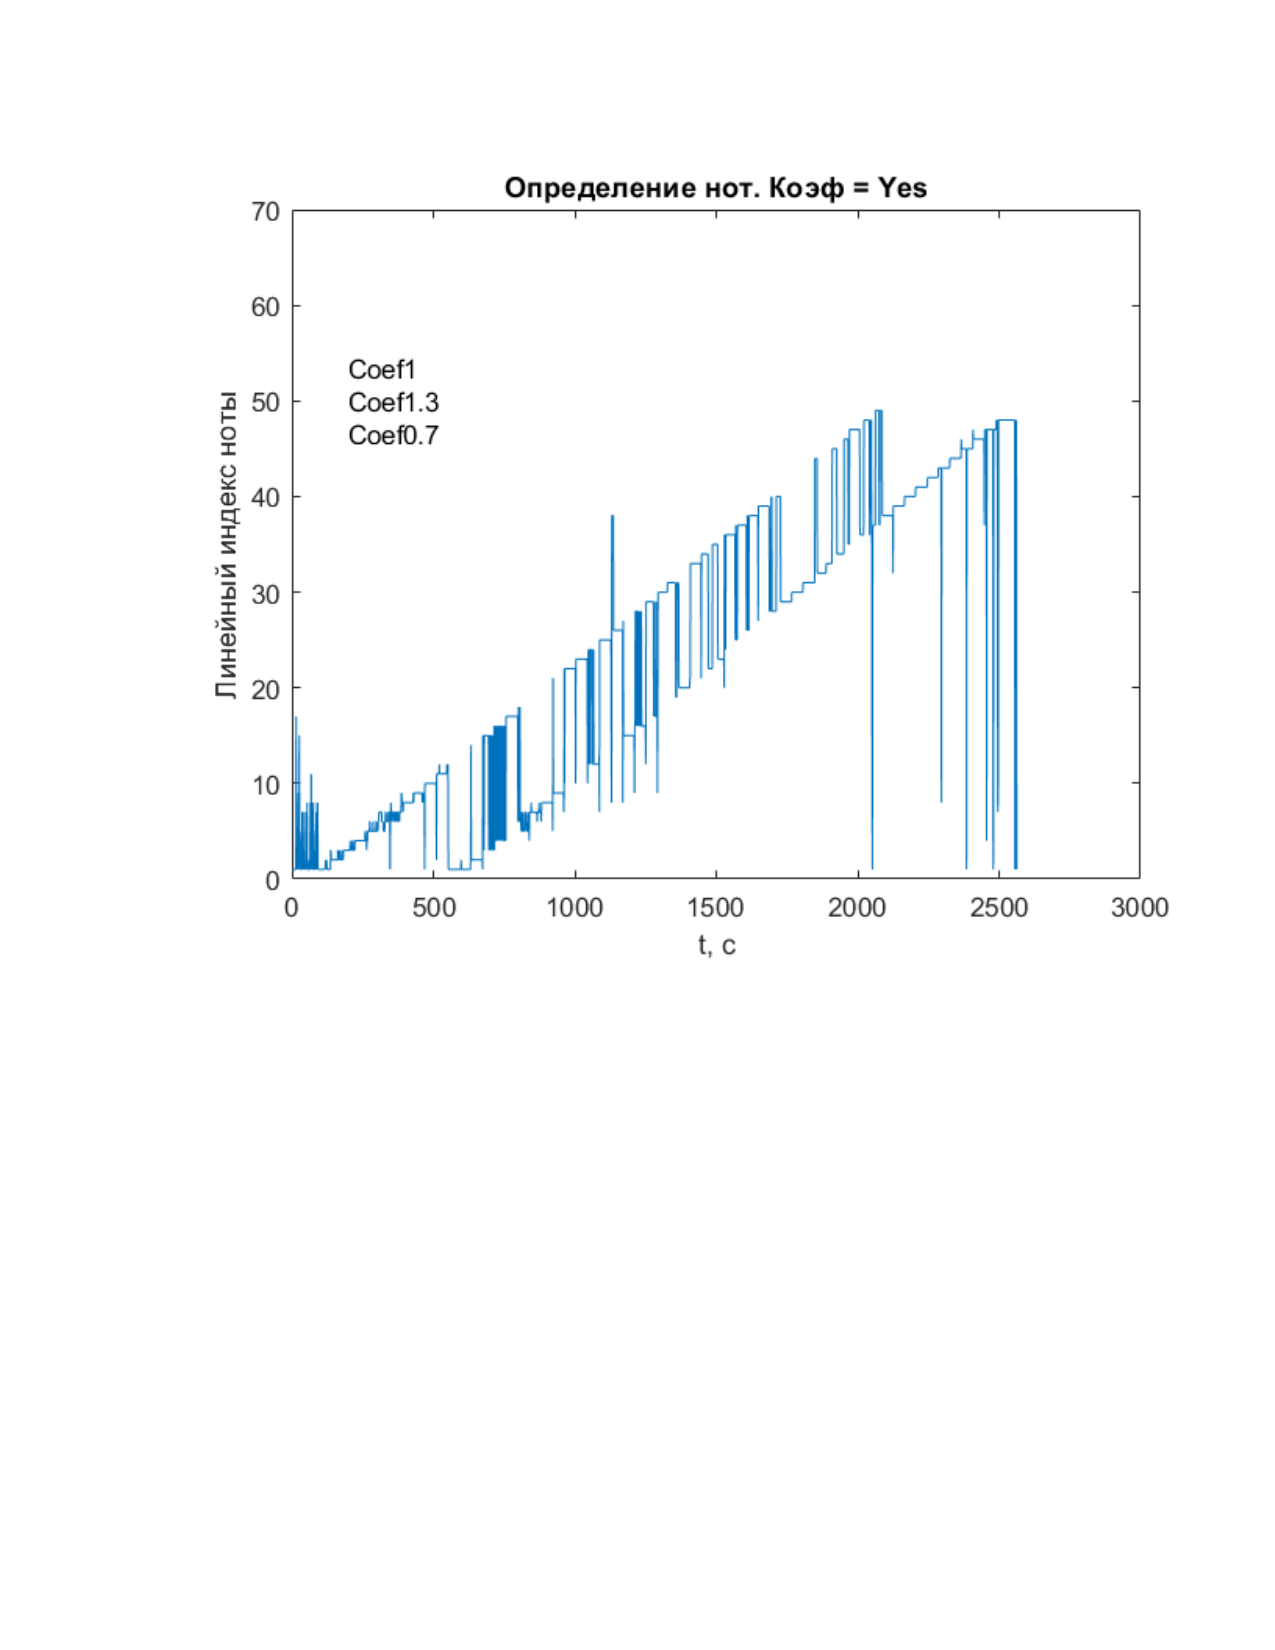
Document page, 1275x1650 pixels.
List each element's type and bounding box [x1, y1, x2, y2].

picture [150, 150, 1244, 970]
